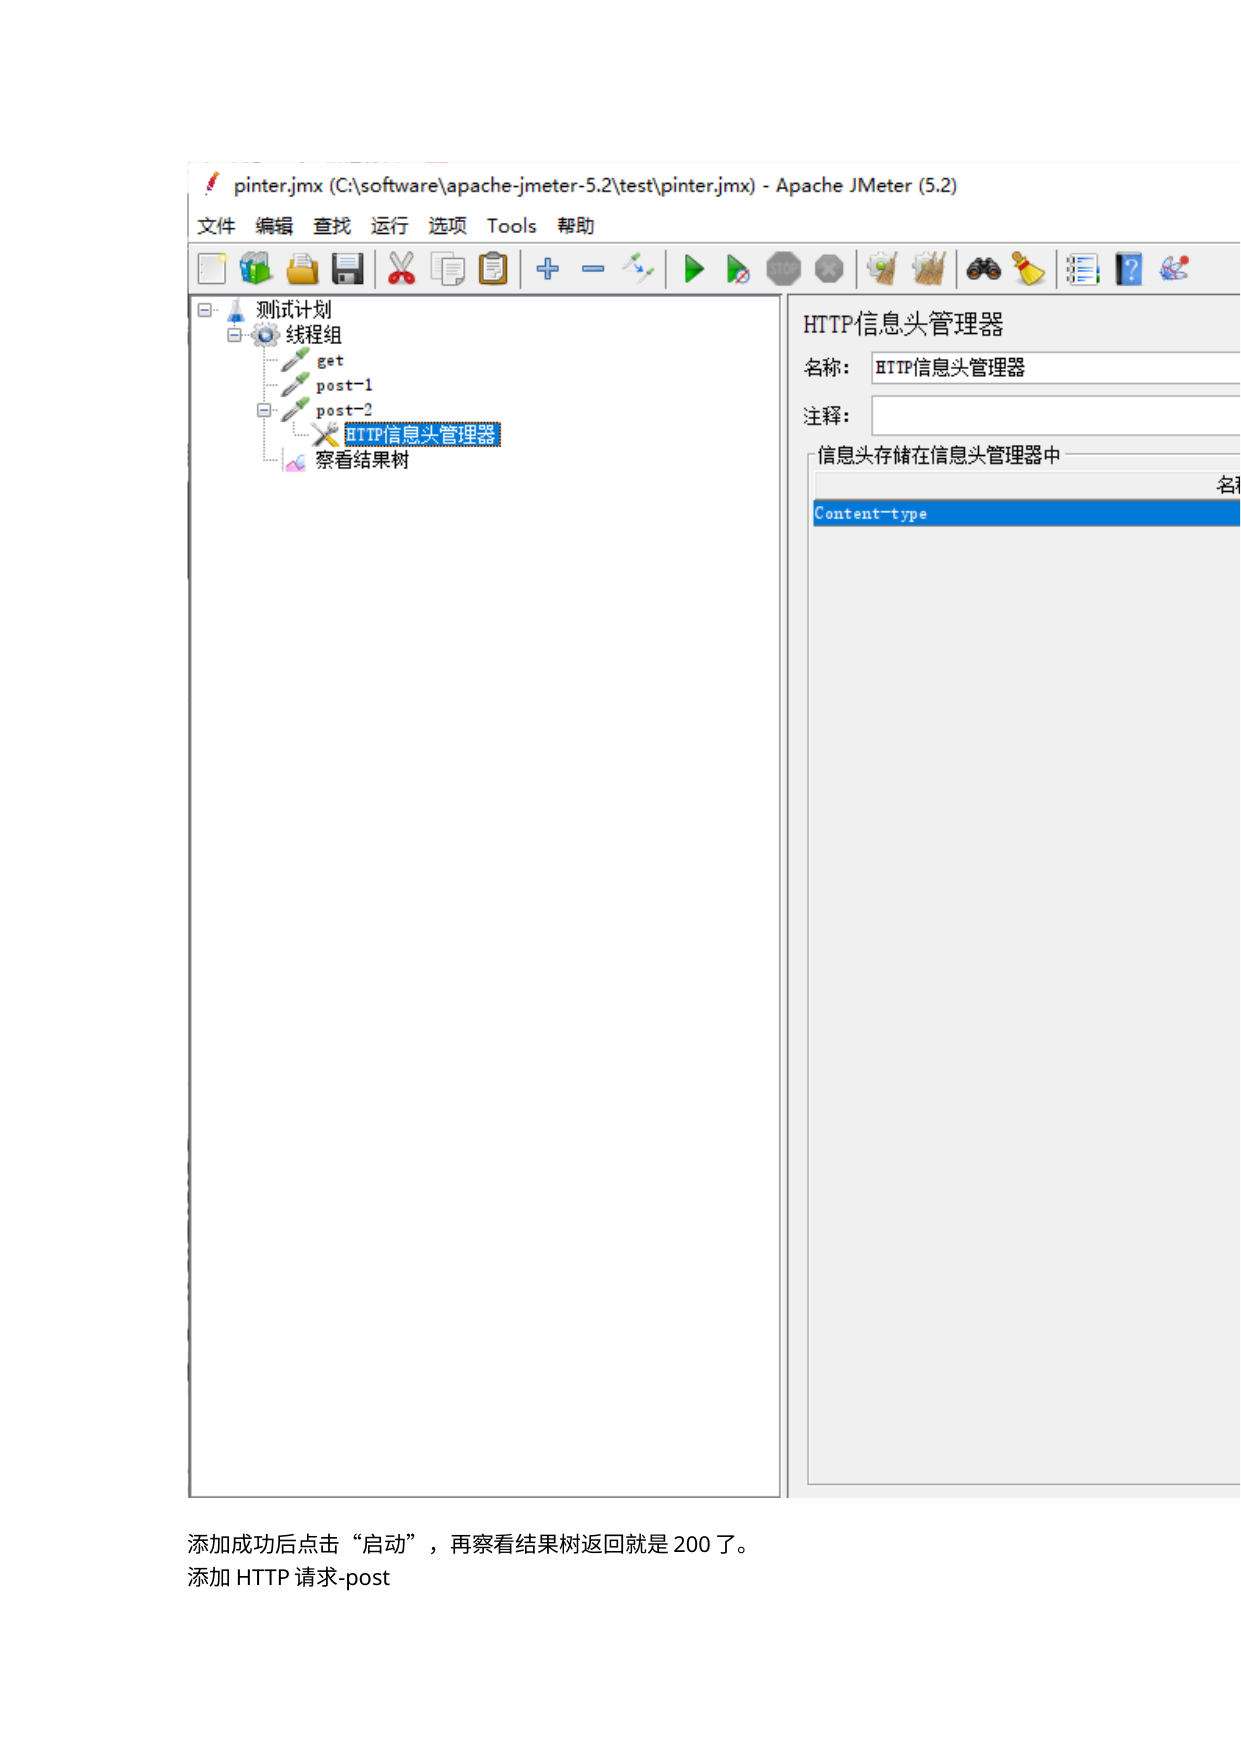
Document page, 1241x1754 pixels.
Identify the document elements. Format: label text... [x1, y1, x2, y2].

text 添加HTTP请求-post [187, 1559, 1053, 1592]
picture [187, 162, 1241, 1498]
text 添加成功后点击“启动”，再察看结果树返回就是200了。 [187, 1527, 1053, 1559]
